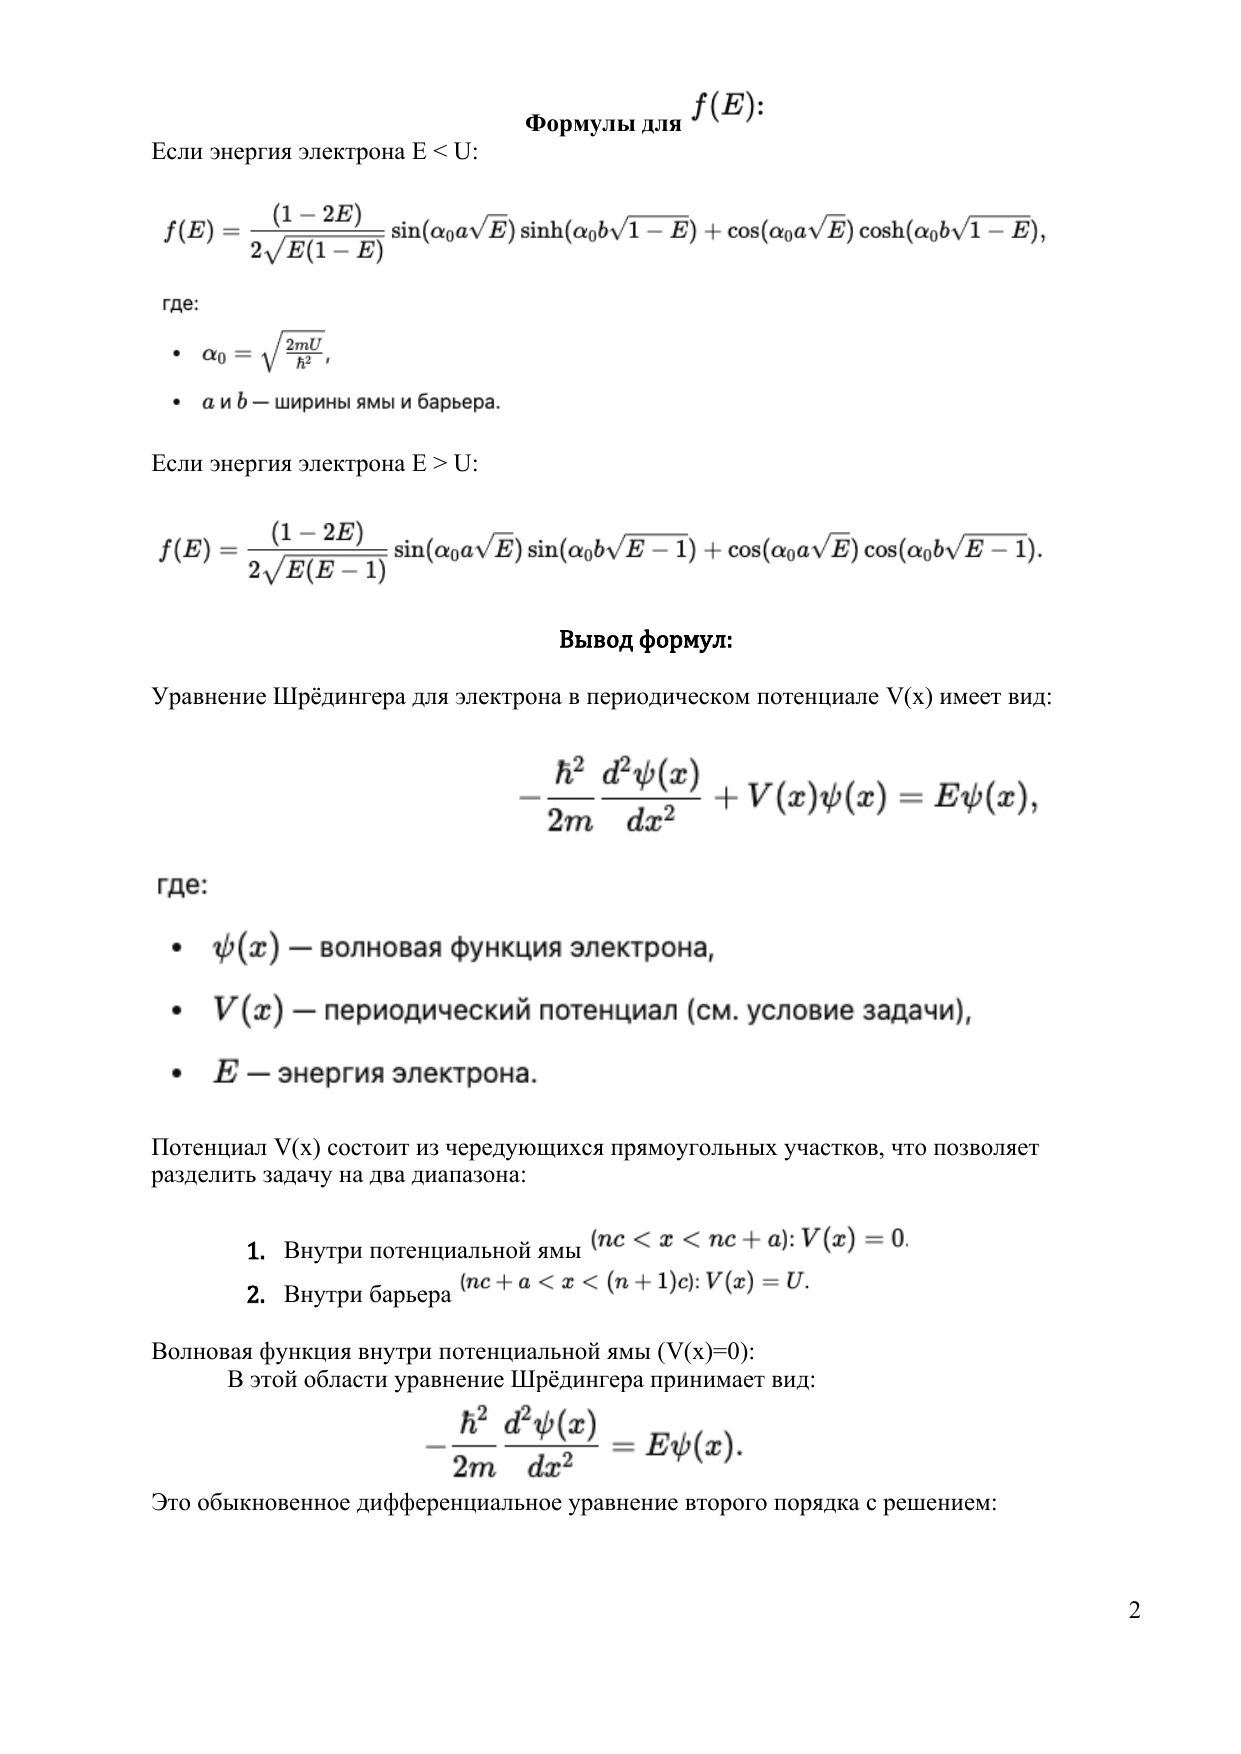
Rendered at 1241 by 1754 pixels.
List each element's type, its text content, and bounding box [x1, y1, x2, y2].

picture [457, 1264, 813, 1303]
list Если энергия электрона E < U: [151, 137, 1141, 164]
list Волновая функция внутри потенциальной ямы (V(x)=0): [151, 1337, 1141, 1365]
list Уравнение Шрёдингера для электрона в периодическом потенциале V(x) имеет вид: [151, 682, 1141, 710]
picture [151, 737, 1052, 1104]
picture [151, 193, 1053, 420]
list В этой области уравнение Шрёдингера принимает вид: [151, 1365, 1141, 1393]
picture [151, 505, 1053, 595]
list Это обыкновенное дифференциальное уравнение второго порядка с решением: [151, 1488, 1141, 1516]
list Вывод формул: [151, 623, 1141, 653]
list Формулы для [151, 81, 1141, 137]
list Если энергия электрона E > U: [151, 449, 1141, 476]
picture [688, 81, 767, 132]
picture [588, 1215, 908, 1259]
list Потенциал V(x) состоит из чередующихся прямоугольных участков, что позволяет разделить задачу на два диапазона: [151, 1133, 1141, 1188]
picture [416, 1392, 754, 1489]
